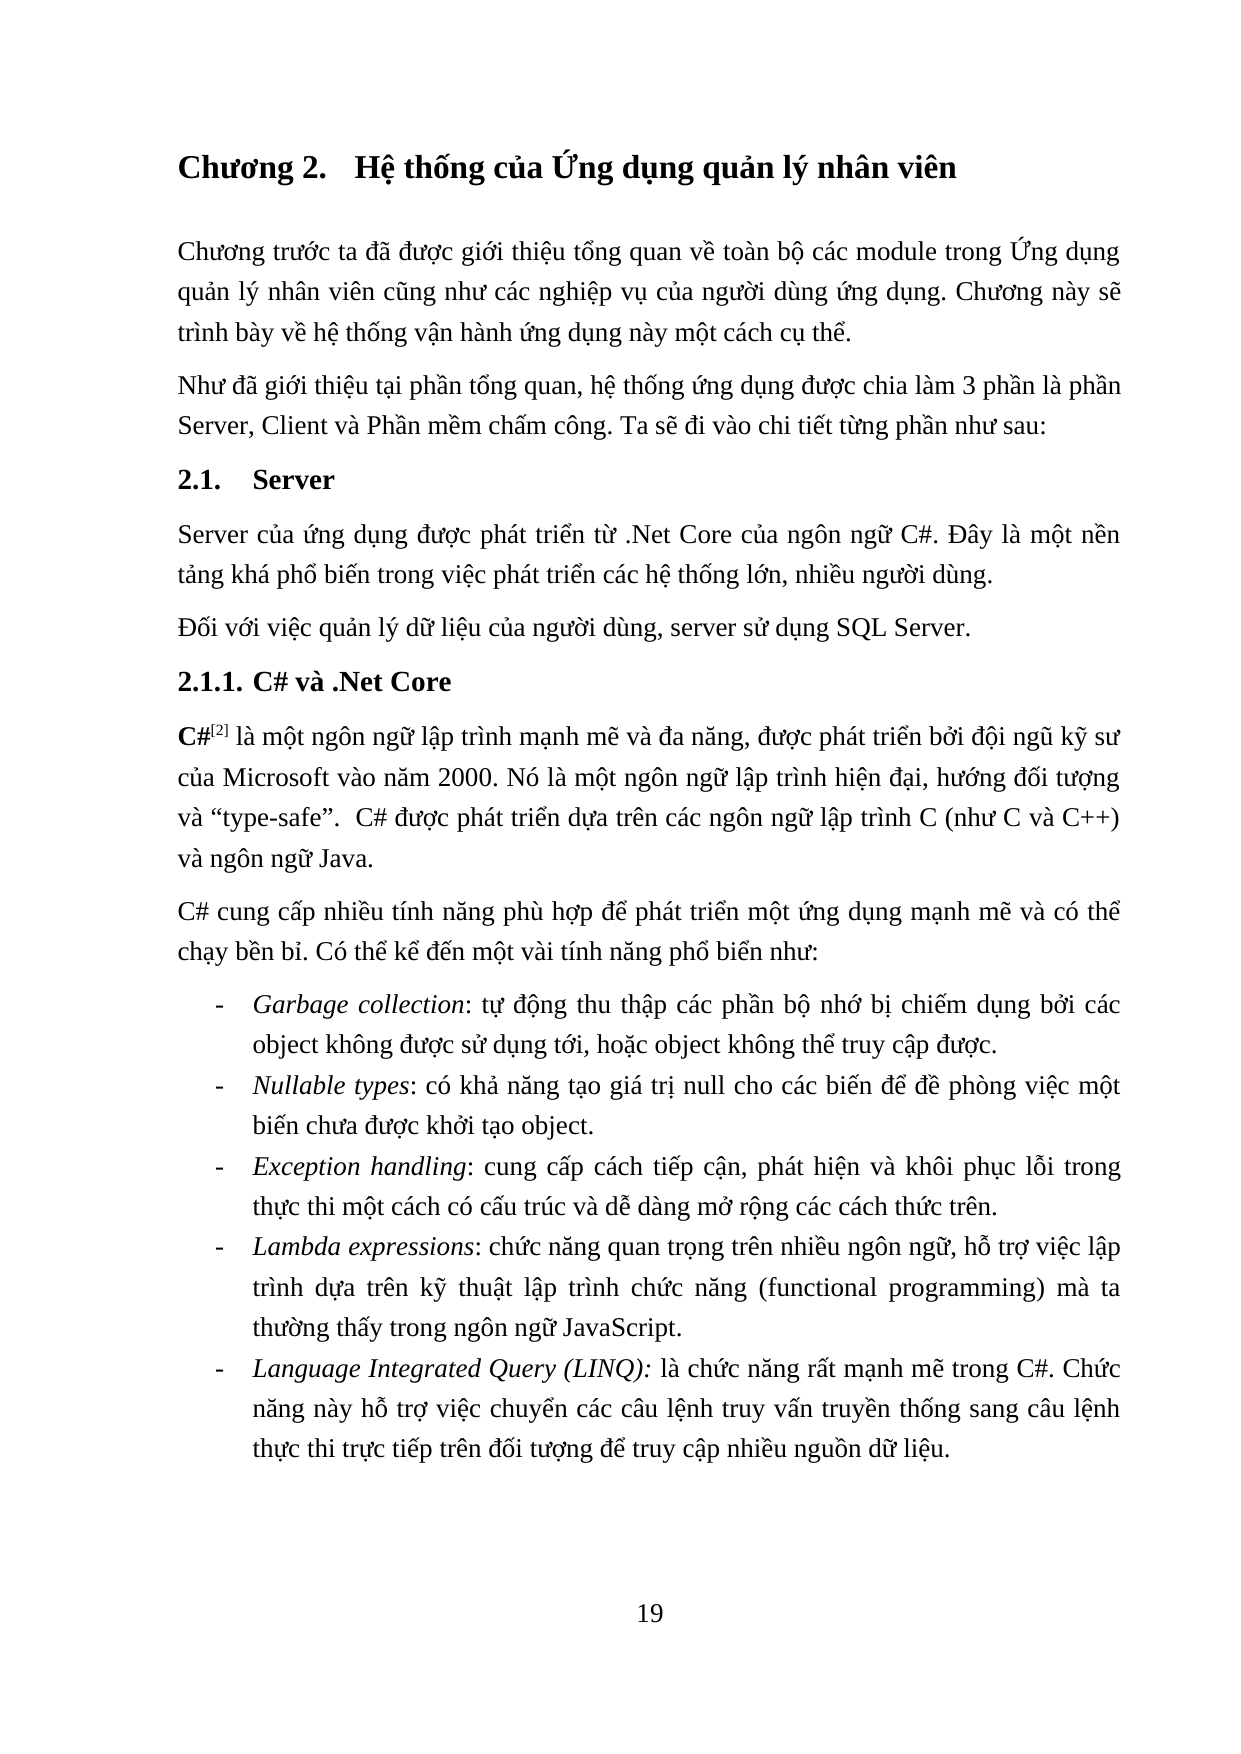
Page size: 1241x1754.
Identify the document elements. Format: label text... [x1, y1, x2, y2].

text Đối với việc quản lý dữ liệu của người dùng, server sử dụng SQL Server. [177, 611, 1122, 643]
text C# cung cấp nhiều tính năng phù hợp để phát triển một ứng dụng mạnh mẽ và có thể chạy bền bỉ. Có thể kể đến một vài tính năng phổ biển như: [177, 894, 1122, 966]
list Garbage collection: tự động thu thập các phần bộ nhớ bị chiếm dụng bởi các object không được sử dụng tới, hoặc object không thể truy cập được. [215, 988, 1122, 1059]
text Như đã giới thiệu tại phần tổng quan, hệ thống ứng dụng được chia làm 3 phần là phần Server, Client và Phần mềm chấm công. Ta sẽ đi vào chi tiết từng phần như sau: [177, 369, 1122, 440]
text C#[2] là một ngôn ngữ lập trình mạnh mẽ và đa năng, được phát triển bởi đội ngũ kỹ sư của Microsoft vào năm 2000. Nó là một ngôn ngữ lập trình hiện đại, hướng đối tượng và “type-safe”. C# được phát triển dựa trên các ngôn ngữ lập trình C (như C và C++) và ngôn ngữ Java. [177, 720, 1122, 873]
list Nullable types: có khả năng tạo giá trị null cho các biến để đề phòng việc một biến chưa được khởi tạo object. [215, 1069, 1122, 1140]
subtitle Hệ thống của Ứng dụng quản lý nhân viên [177, 148, 1122, 186]
list Exception handling: cung cấp cách tiếp cận, phát hiện và khôi phục lỗi trong thực thi một cách có cấu trúc và dễ dàng mở rộng các cách thức trên. [215, 1149, 1122, 1221]
list Language Integrated Query (LINQ): là chức năng rất mạnh mẽ trong C#. Chức năng này hỗ trợ việc chuyển các câu lệnh truy vấn truyền thống sang câu lệnh thực thi trực tiếp trên đối tượng để truy cập nhiều nguồn dữ liệu. [215, 1352, 1122, 1464]
subtitle C# và .Net Core [177, 664, 1122, 698]
text Server của ứng dụng được phát triển từ .Net Core của ngôn ngữ C#. Đây là một nền tảng khá phổ biến trong việc phát triển các hệ thống lớn, nhiều người dùng. [177, 518, 1122, 590]
text Chương trước ta đã được giới thiệu tổng quan về toàn bộ các module trong Ứng dụng quản lý nhân viên cũng như các nghiệp vụ của người dùng ứng dụng. Chương này sẽ trình bày về hệ thống vận hành ứng dụng này một cách cụ thể. [177, 235, 1122, 347]
list Lambda expressions: chức năng quan trọng trên nhiều ngôn ngữ, hỗ trợ việc lập trình dựa trên kỹ thuật lập trình chức năng (functional programming) mà ta thường thấy trong ngôn ngữ JavaScript. [215, 1230, 1122, 1342]
subtitle Server [177, 462, 1123, 496]
